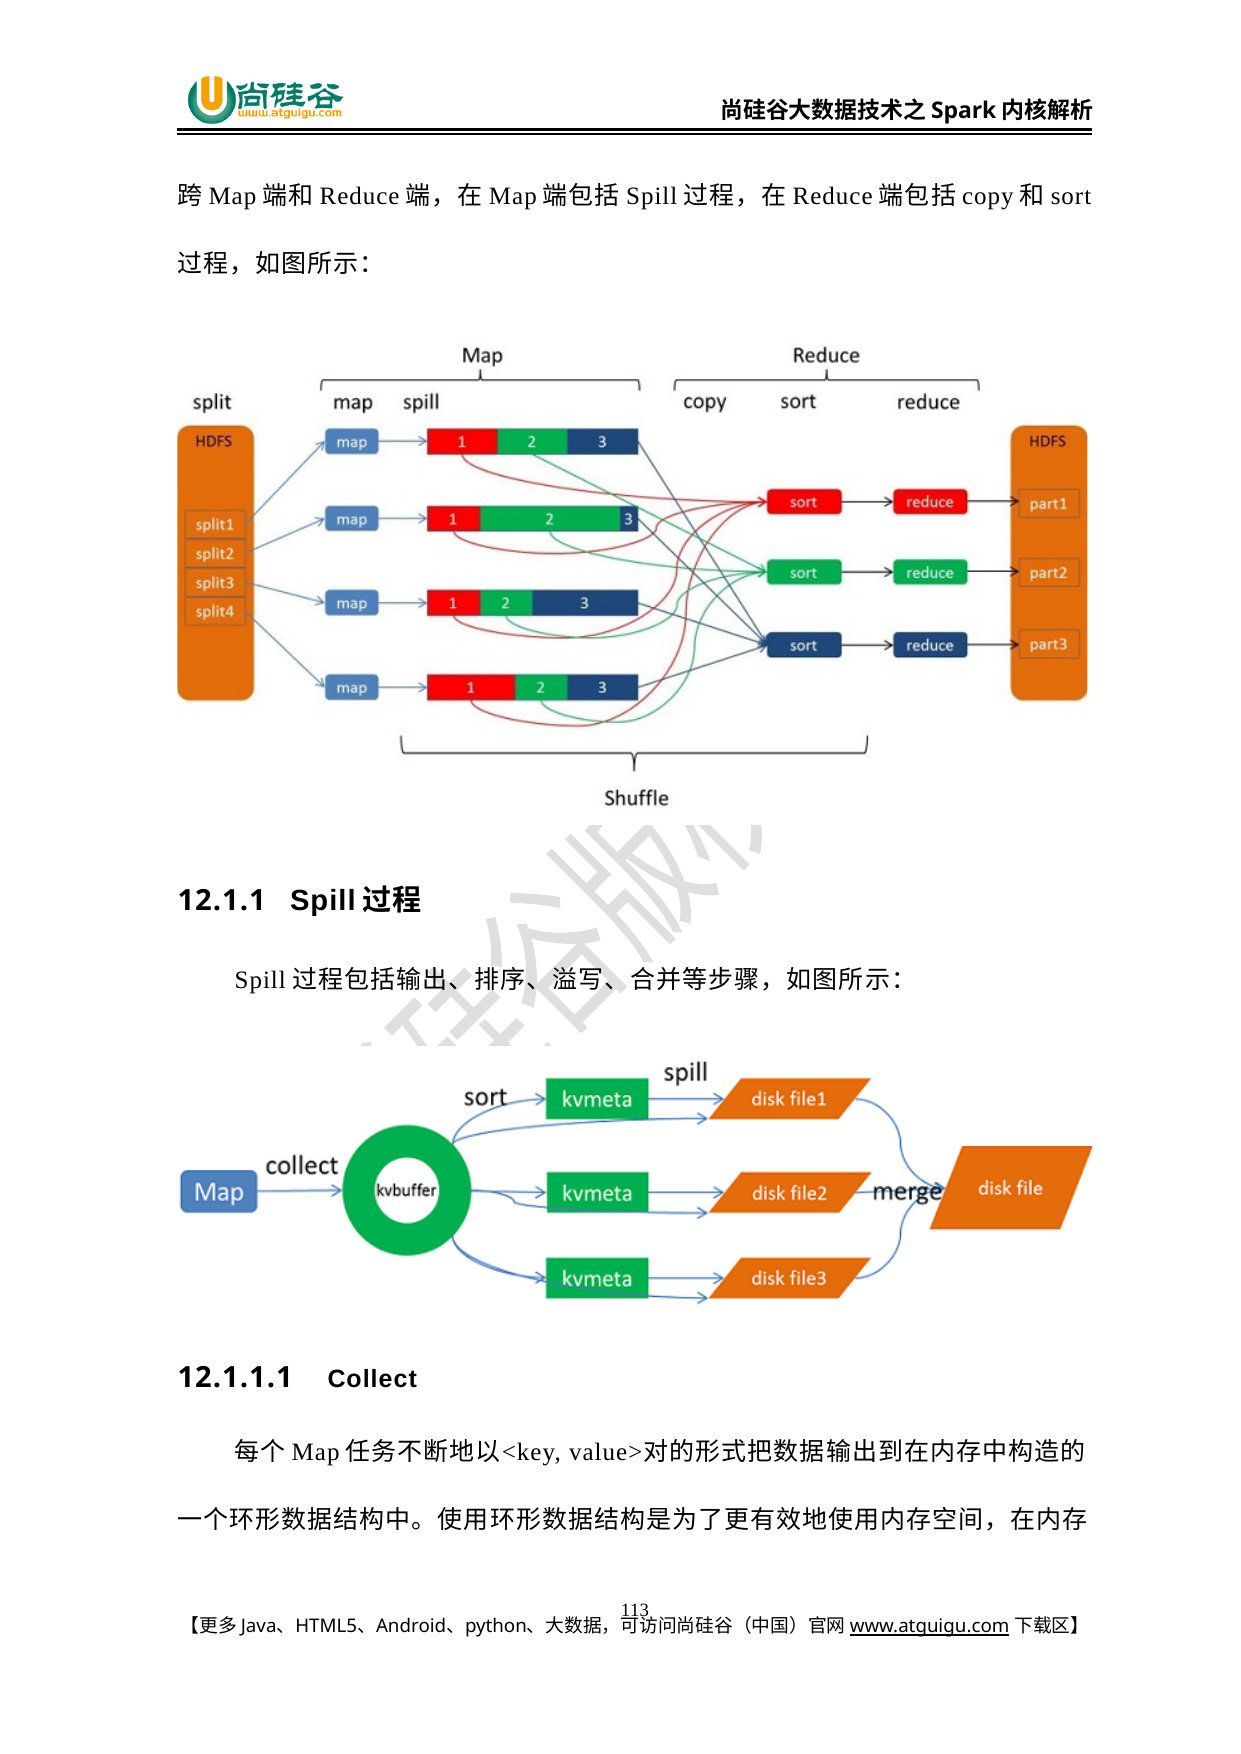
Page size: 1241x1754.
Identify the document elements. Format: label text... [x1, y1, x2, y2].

subtitle Collect [177, 1342, 1092, 1410]
subtitle Spill过程 [177, 863, 1092, 931]
picture [177, 68, 362, 128]
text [177, 1416, 1092, 1552]
picture [177, 1046, 1093, 1308]
text Spill过程包括输出、排序、溢写、合并等步骤，如图所示： [177, 944, 1092, 1012]
picture [177, 334, 1088, 825]
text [177, 160, 1092, 296]
